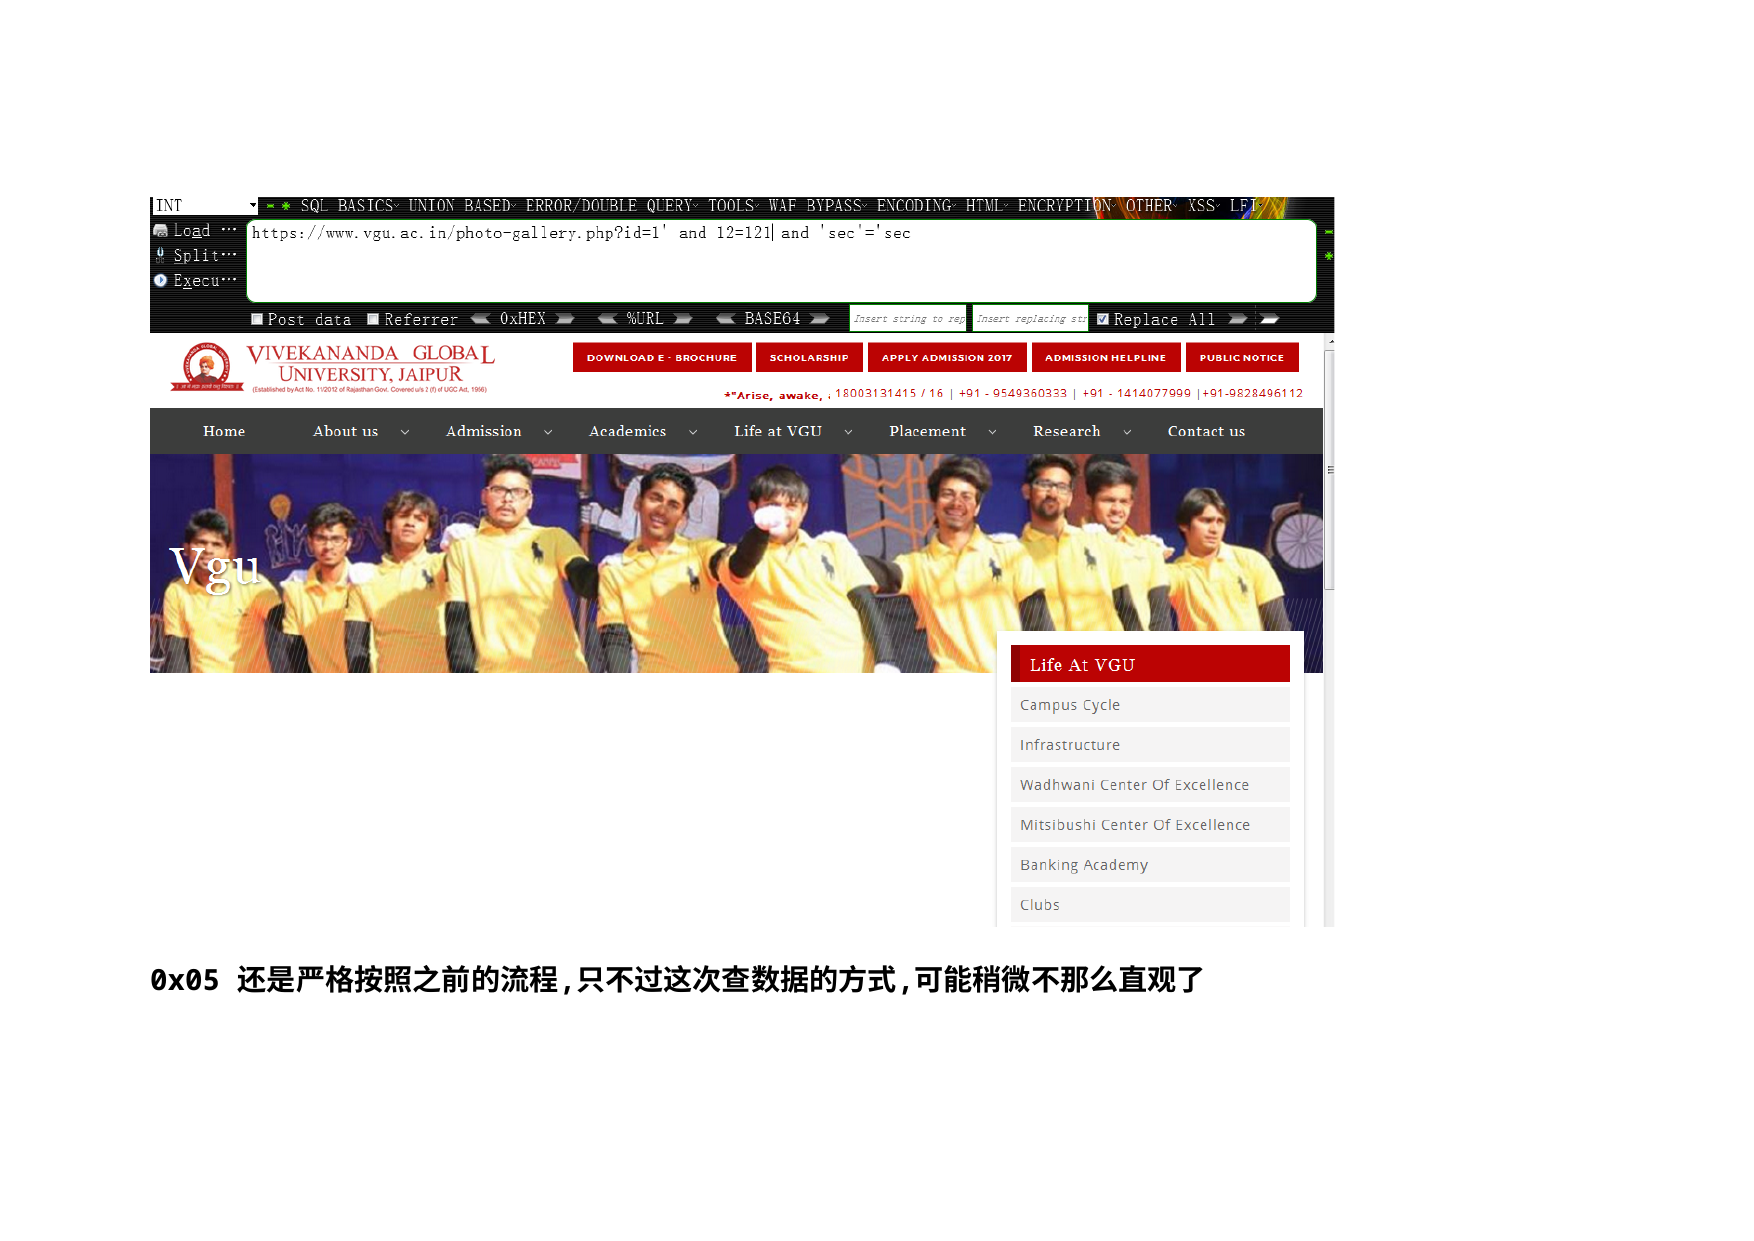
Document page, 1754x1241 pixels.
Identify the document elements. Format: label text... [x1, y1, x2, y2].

text 0x05 还是严格按照之前的流程,只不过这次查数据的方式,可能稍微不那么直观了 [150, 945, 1604, 1010]
picture [150, 197, 1335, 927]
